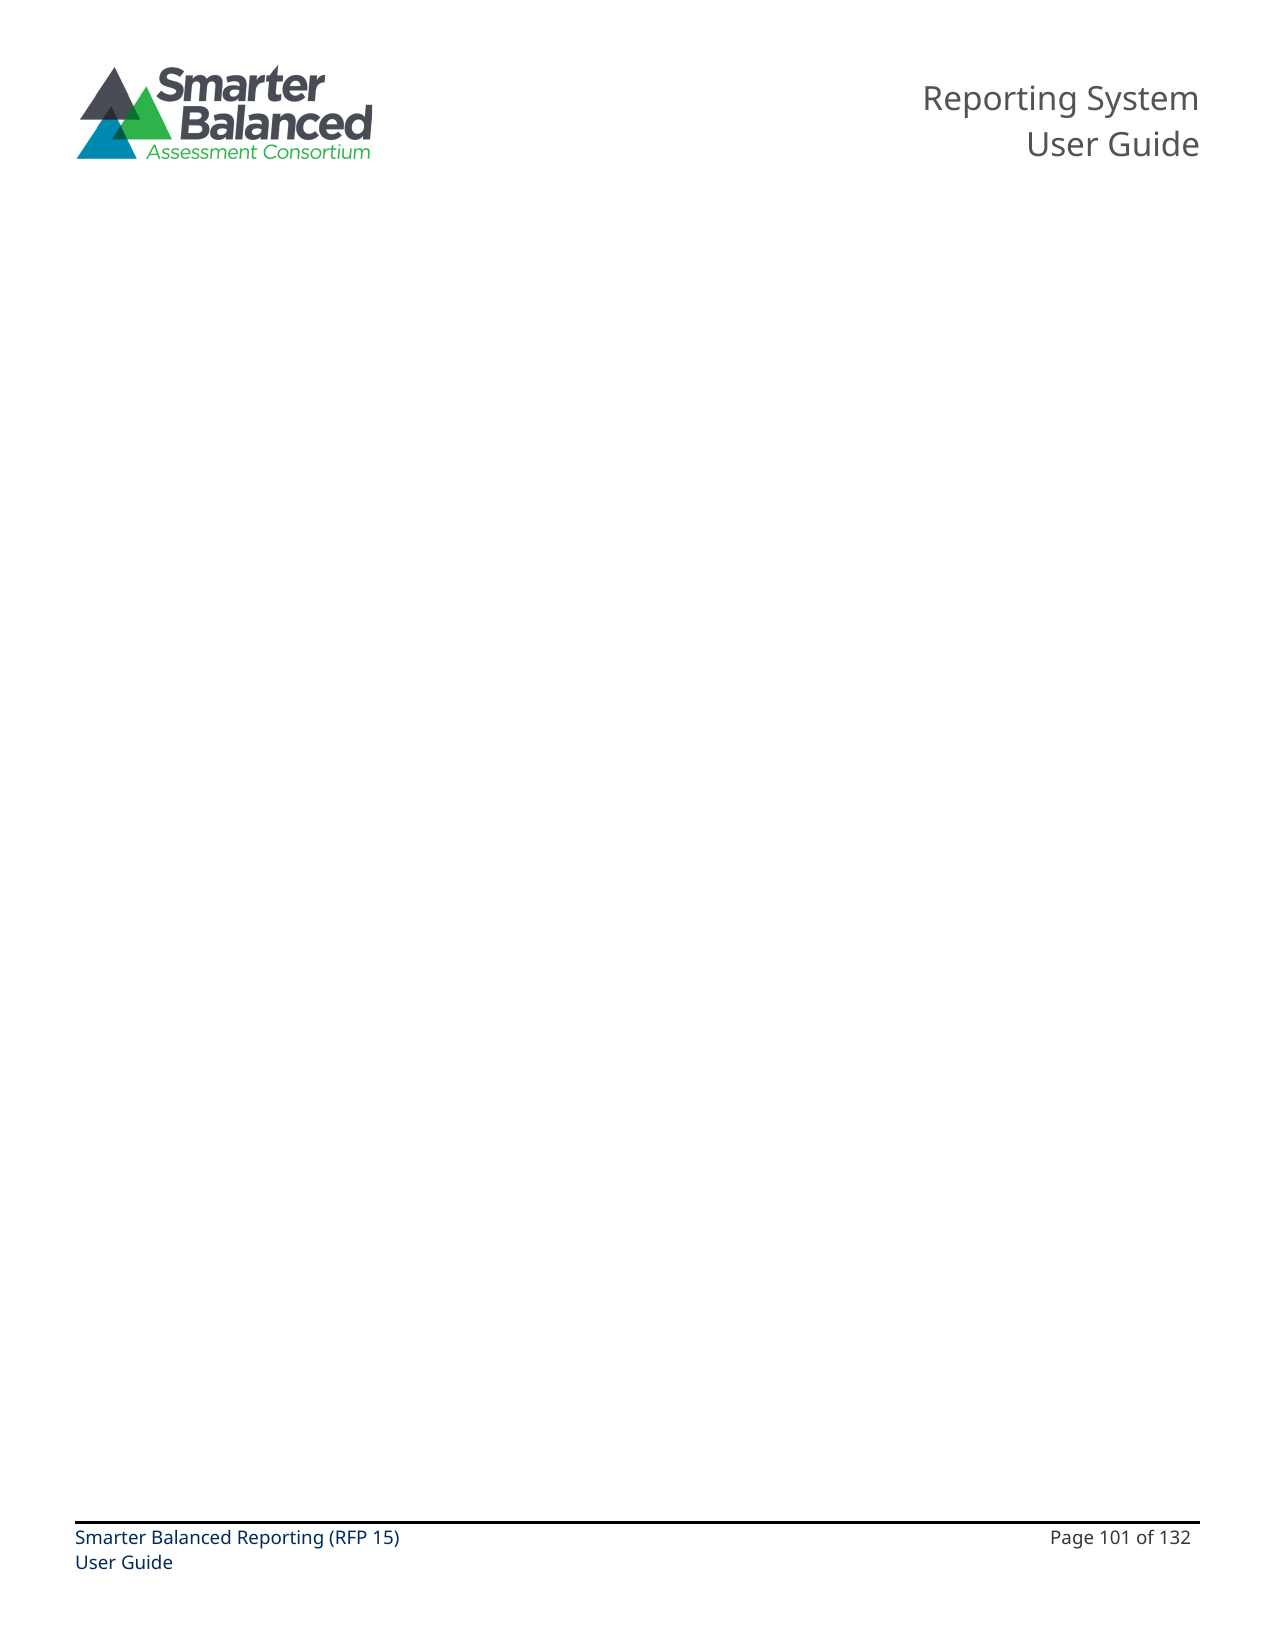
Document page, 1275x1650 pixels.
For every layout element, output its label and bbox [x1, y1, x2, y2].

picture [76, 64, 373, 159]
